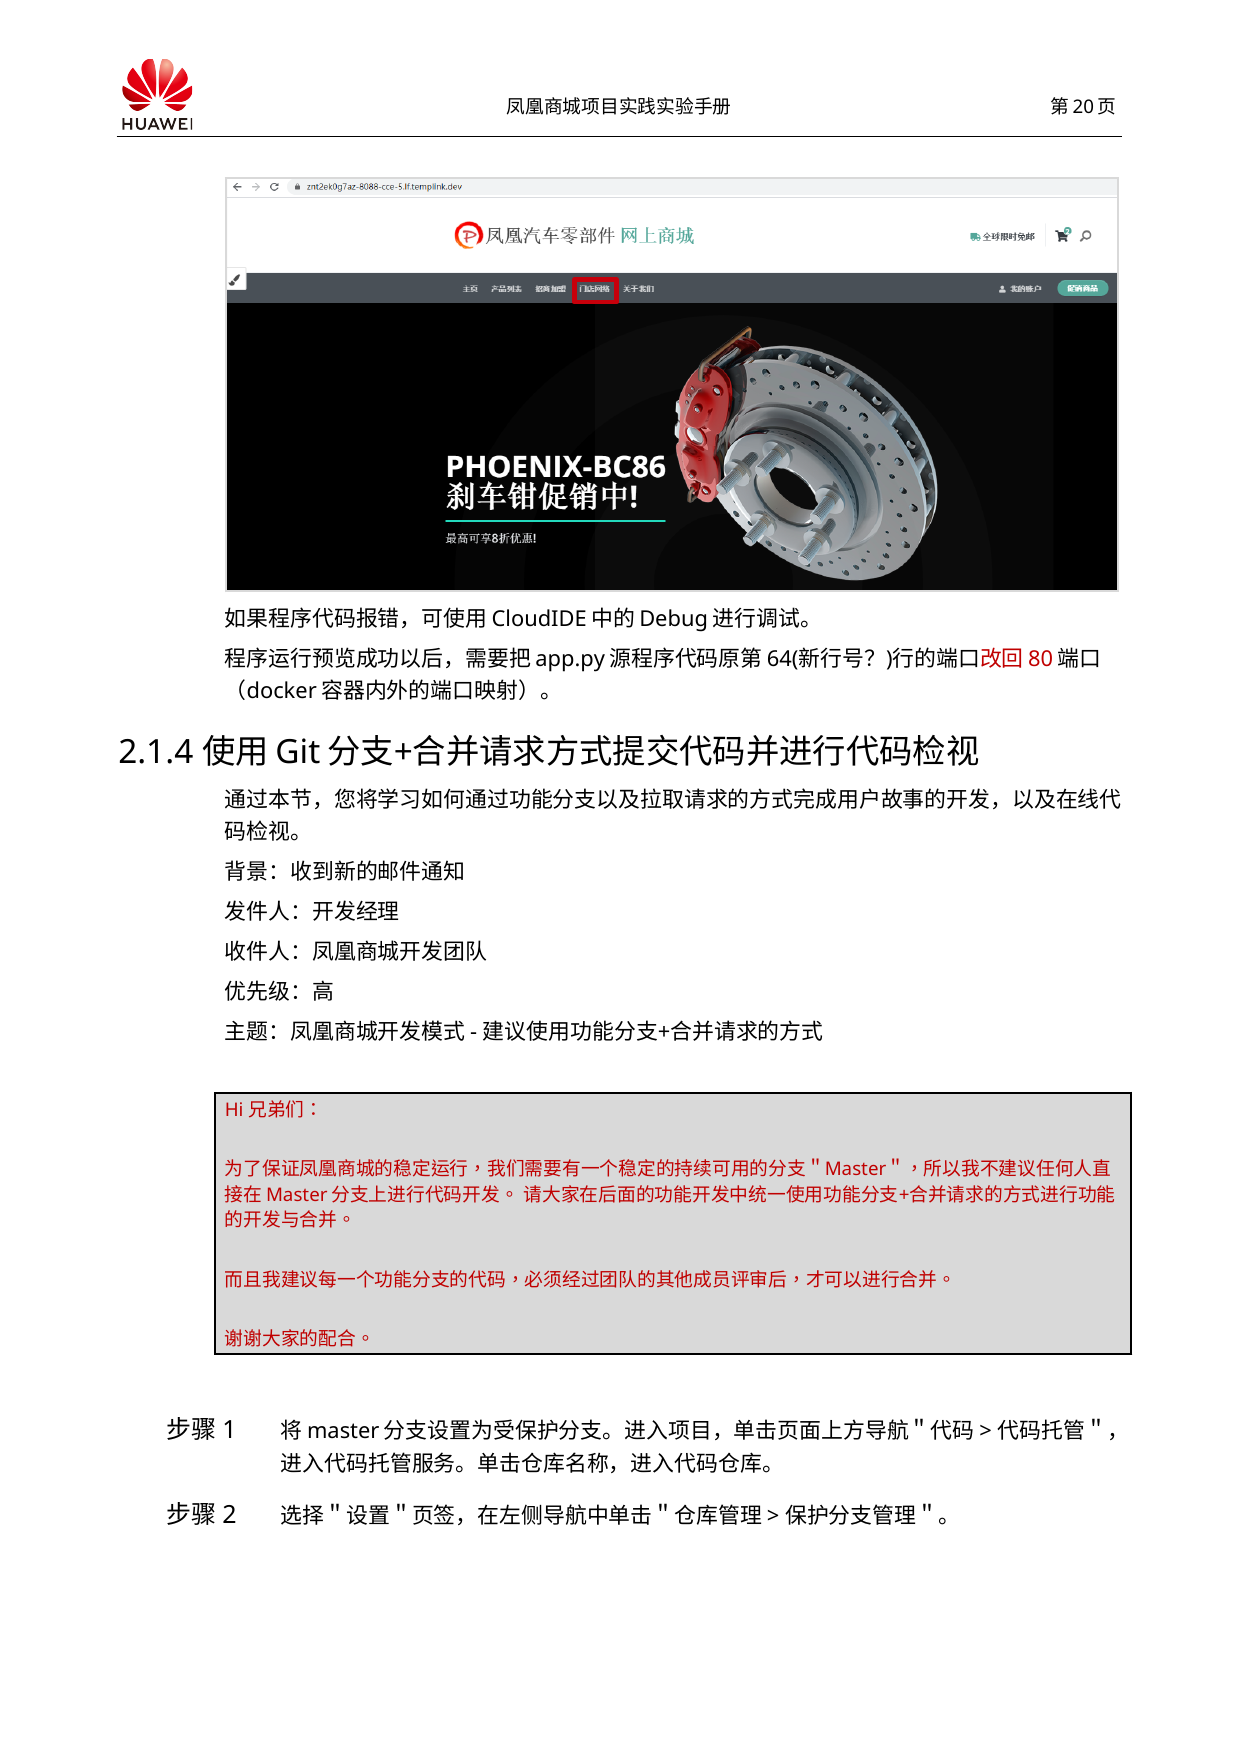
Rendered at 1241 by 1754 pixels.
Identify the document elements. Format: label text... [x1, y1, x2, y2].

text 程序运行预览成功以后，需要把app.py源程序代码原第64(新行号？)行的端口改回80端口（docker容器内外的端口映射）。 [224, 641, 1122, 704]
picture [122, 59, 193, 130]
text Hi 兄弟们： [216, 1094, 1130, 1122]
text 优先级：高 [224, 974, 1122, 1005]
subtitle 使用Git分支+合并请求方式提交代码并进行代码检视 [118, 725, 1122, 774]
text 主题：凤凰商城开发模式 - 建议使用功能分支+合并请求的方式 [224, 1014, 1122, 1045]
text 背景：收到新的邮件通知 [224, 854, 1122, 885]
picture [227, 179, 1117, 590]
text 谢谢大家的配合。 [216, 1321, 1130, 1353]
text 将master分支设置为受保护分支。进入项目，单击页面上方导航＂代码 > 代码托管＂，进入代码托管服务。单击仓库名称，进入代码仓库。 [236, 1410, 1122, 1478]
text 而且我建议每一个功能分支的代码，必须经过团队的其他成员评审后，才可以进行合并。 [216, 1262, 1130, 1291]
text 通过本节，您将学习如何通过功能分支以及拉取请求的方式完成用户故事的开发，以及在线代码检视。 [224, 782, 1122, 845]
text 如果程序代码报错，可使用CloudIDE中的Debug进行调试。 [224, 601, 1122, 632]
text 为了保证凤凰商城的稳定运行，我们需要有一个稳定的持续可用的分支＂Master＂，所以我不建议任何人直接在Master分支上进行代码开发。 请大家在后面的功能开发中统一使用功能分支+合并请求的方式进行功能的开发与合并。 [216, 1151, 1130, 1232]
text 发件人：开发经理 [224, 894, 1122, 925]
text 收件人：凤凰商城开发团队 [224, 934, 1122, 965]
text 选择＂设置＂页签，在左侧导航中单击＂仓库管理 > 保护分支管理＂。 [236, 1494, 1122, 1531]
